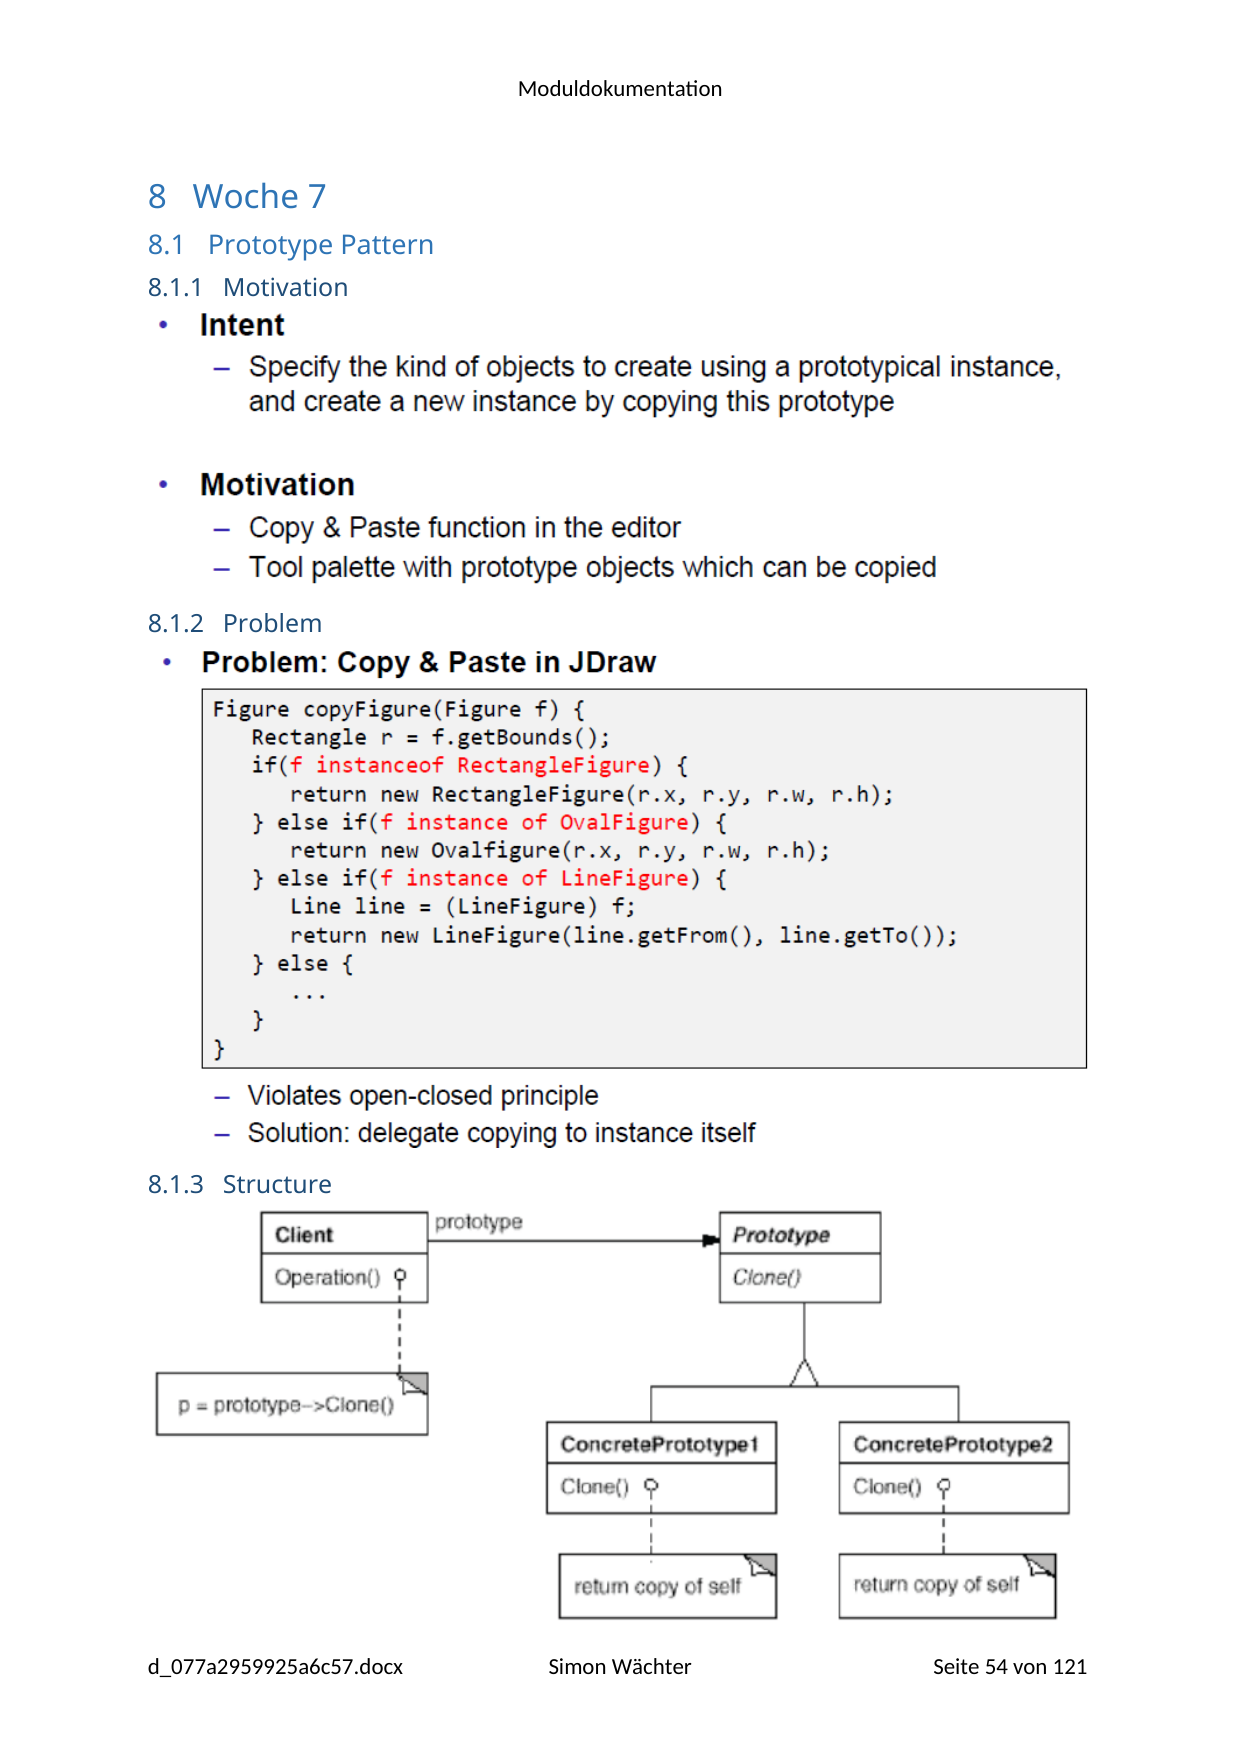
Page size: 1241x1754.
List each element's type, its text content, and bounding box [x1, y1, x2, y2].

picture [147, 306, 1093, 587]
picture [147, 642, 1093, 1148]
subtitle Motivation [148, 270, 1093, 304]
picture [147, 1203, 1093, 1631]
subtitle Prototype Pattern [148, 226, 1093, 263]
subtitle Woche 7 [148, 173, 1093, 218]
subtitle Structure [148, 1166, 1093, 1201]
subtitle Problem [148, 606, 1093, 640]
